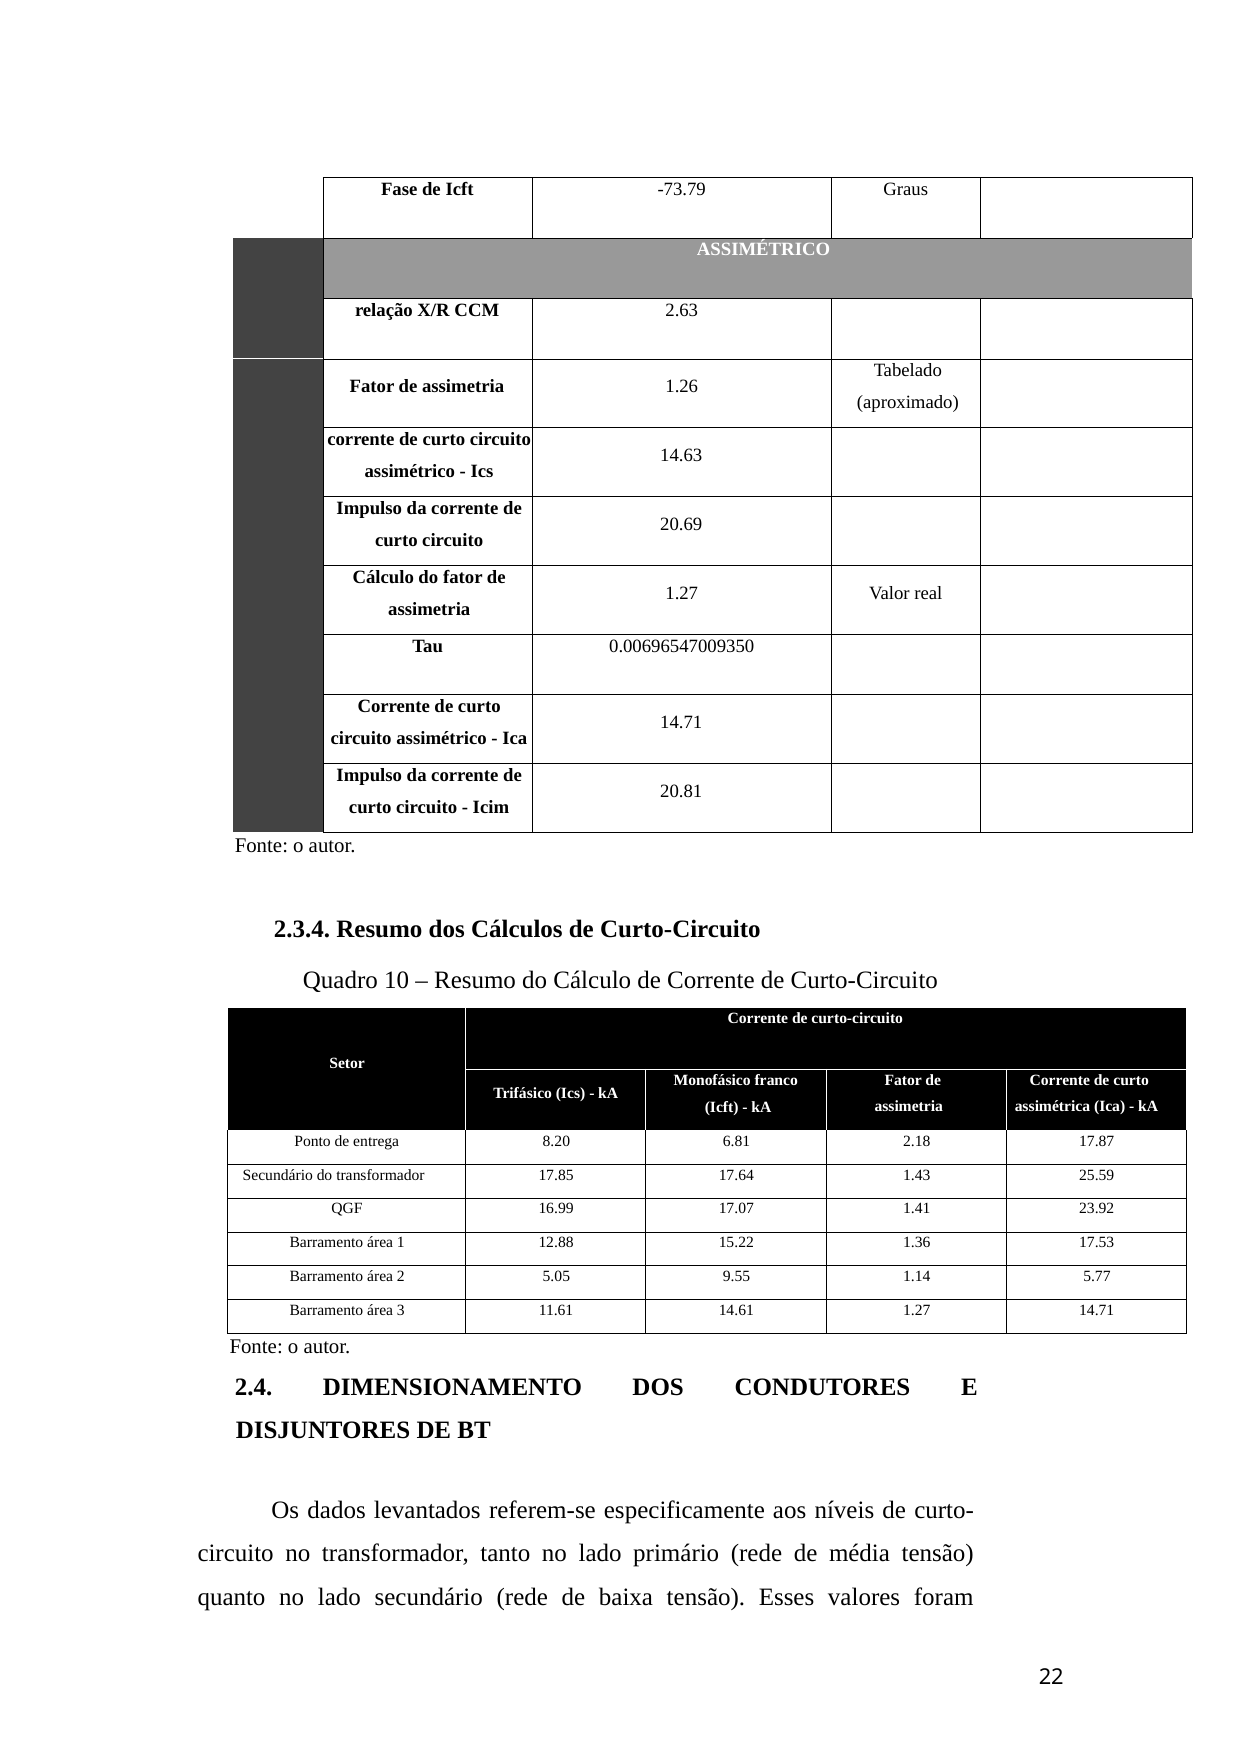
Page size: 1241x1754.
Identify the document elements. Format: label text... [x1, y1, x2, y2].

table_header [1006, 1008, 1186, 1069]
table_cell 1.14 [827, 1266, 1006, 1299]
table_cell [832, 764, 980, 832]
table_cell [981, 635, 1192, 694]
table_cell 1.27 [533, 566, 831, 634]
table_cell [981, 299, 1192, 358]
table_cell 1.27 [827, 1300, 1006, 1333]
table_cell 1.26 [533, 360, 831, 427]
table_cell 14.71 [1007, 1300, 1186, 1333]
table_cell 17.85 [466, 1165, 645, 1198]
table_cell -73.79 [533, 178, 831, 238]
table_cell 9.55 [646, 1266, 826, 1299]
table_cell [233, 565, 323, 694]
table_cell 6.81 [646, 1131, 826, 1164]
table_cell 1.41 [827, 1199, 1006, 1231]
table_cell 14.71 [533, 695, 831, 763]
table_cell [981, 178, 1192, 238]
table_cell Tau [324, 635, 532, 694]
table_cell 20.81 [533, 764, 831, 832]
table_cell [981, 764, 1192, 832]
table_cell [832, 428, 980, 496]
table_cell Trifásico (Ics) - kA [466, 1070, 645, 1130]
table_cell 20.69 [533, 497, 831, 565]
table_cell 5.77 [1007, 1266, 1186, 1299]
table_cell [233, 238, 323, 298]
table_cell 0.00696547009350 [533, 635, 831, 694]
table_cell 2.63 [533, 299, 831, 358]
table_cell 17.64 [646, 1165, 826, 1198]
table_cell 17.53 [1007, 1233, 1186, 1265]
table_cell Graus [832, 178, 980, 238]
table_cell 14.61 [646, 1300, 826, 1333]
text Fonte: o autor. [177, 1334, 1063, 1358]
table_cell 8.20 [466, 1131, 645, 1164]
table_cell QGF [228, 1199, 465, 1231]
table_cell Tabelado (aproximado) [832, 360, 980, 427]
table_cell 17.07 [646, 1199, 826, 1231]
table_cell 11.61 [466, 1300, 645, 1333]
table_cell [981, 360, 1192, 427]
table_cell 5.05 [466, 1266, 645, 1299]
table_cell 14.63 [533, 428, 831, 496]
table_cell [981, 239, 1192, 298]
table_cell 15.22 [646, 1233, 826, 1265]
table_cell [981, 428, 1192, 496]
table_cell Corrente de curto assimétrica (Ica) - kA [1007, 1070, 1186, 1130]
table_cell Ponto de entrega [228, 1131, 465, 1164]
table_cell 25.59 [1007, 1165, 1186, 1198]
table_cell Impulso da corrente de curto circuito [324, 497, 532, 565]
table_header Corrente de curto-circuito [466, 1008, 1006, 1069]
table_cell corrente de curto circuito assimétrico - Ics [324, 428, 532, 496]
table_cell [233, 694, 323, 832]
table_cell [981, 566, 1192, 634]
table_cell 1.43 [827, 1165, 1006, 1198]
table_cell [832, 635, 980, 694]
table_cell 1.36 [827, 1233, 1006, 1265]
table_cell [233, 359, 323, 565]
table_cell Barramento área 3 [228, 1300, 465, 1333]
table_cell Impulso da corrente de curto circuito - Icim [324, 764, 532, 832]
table_cell [233, 298, 323, 358]
table_cell Fator de assimetria [324, 360, 532, 427]
table_cell 12.88 [466, 1233, 645, 1265]
subtitle 2.3.4. Resumo dos Cálculos de Curto-Circuito [274, 914, 978, 943]
table_header Setor [228, 1008, 465, 1130]
subtitle 2.4. DIMENSIONAMENTO DOS CONDUTORES E DISJUNTORES DE BT [234, 1372, 978, 1444]
table_cell Cálculo do fator de assimetria [324, 566, 532, 634]
table_cell 2.18 [827, 1131, 1006, 1164]
text Quadro 10 – Resumo do Cálculo de Corrente de Curto-Circuito [177, 965, 1063, 994]
table_cell [832, 497, 980, 565]
table_cell Barramento área 1 [228, 1233, 465, 1265]
table_cell [832, 299, 980, 358]
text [197, 1495, 975, 1610]
table_cell [324, 239, 532, 298]
text Fonte: o autor. [177, 833, 1063, 857]
table_cell Secundário do transformador [228, 1165, 465, 1198]
table_cell 16.99 [466, 1199, 645, 1231]
table_cell [981, 695, 1192, 763]
table_cell Fator de assimetria [827, 1070, 1006, 1130]
table_cell 17.87 [1007, 1131, 1186, 1164]
table_cell Corrente de curto circuito assimétrico - Ica [324, 695, 532, 763]
table_cell ASSIMÉTRICO [532, 239, 981, 298]
table_cell 23.92 [1007, 1199, 1186, 1231]
table_cell Monofásico franco (Icft) - kA [646, 1070, 826, 1130]
table_cell relação X/R CCM [324, 299, 532, 358]
table_cell Barramento área 2 [228, 1266, 465, 1299]
table_cell [832, 695, 980, 763]
table_cell Fase de Icft [324, 178, 532, 238]
table_cell Valor real [832, 566, 980, 634]
table_cell [981, 497, 1192, 565]
